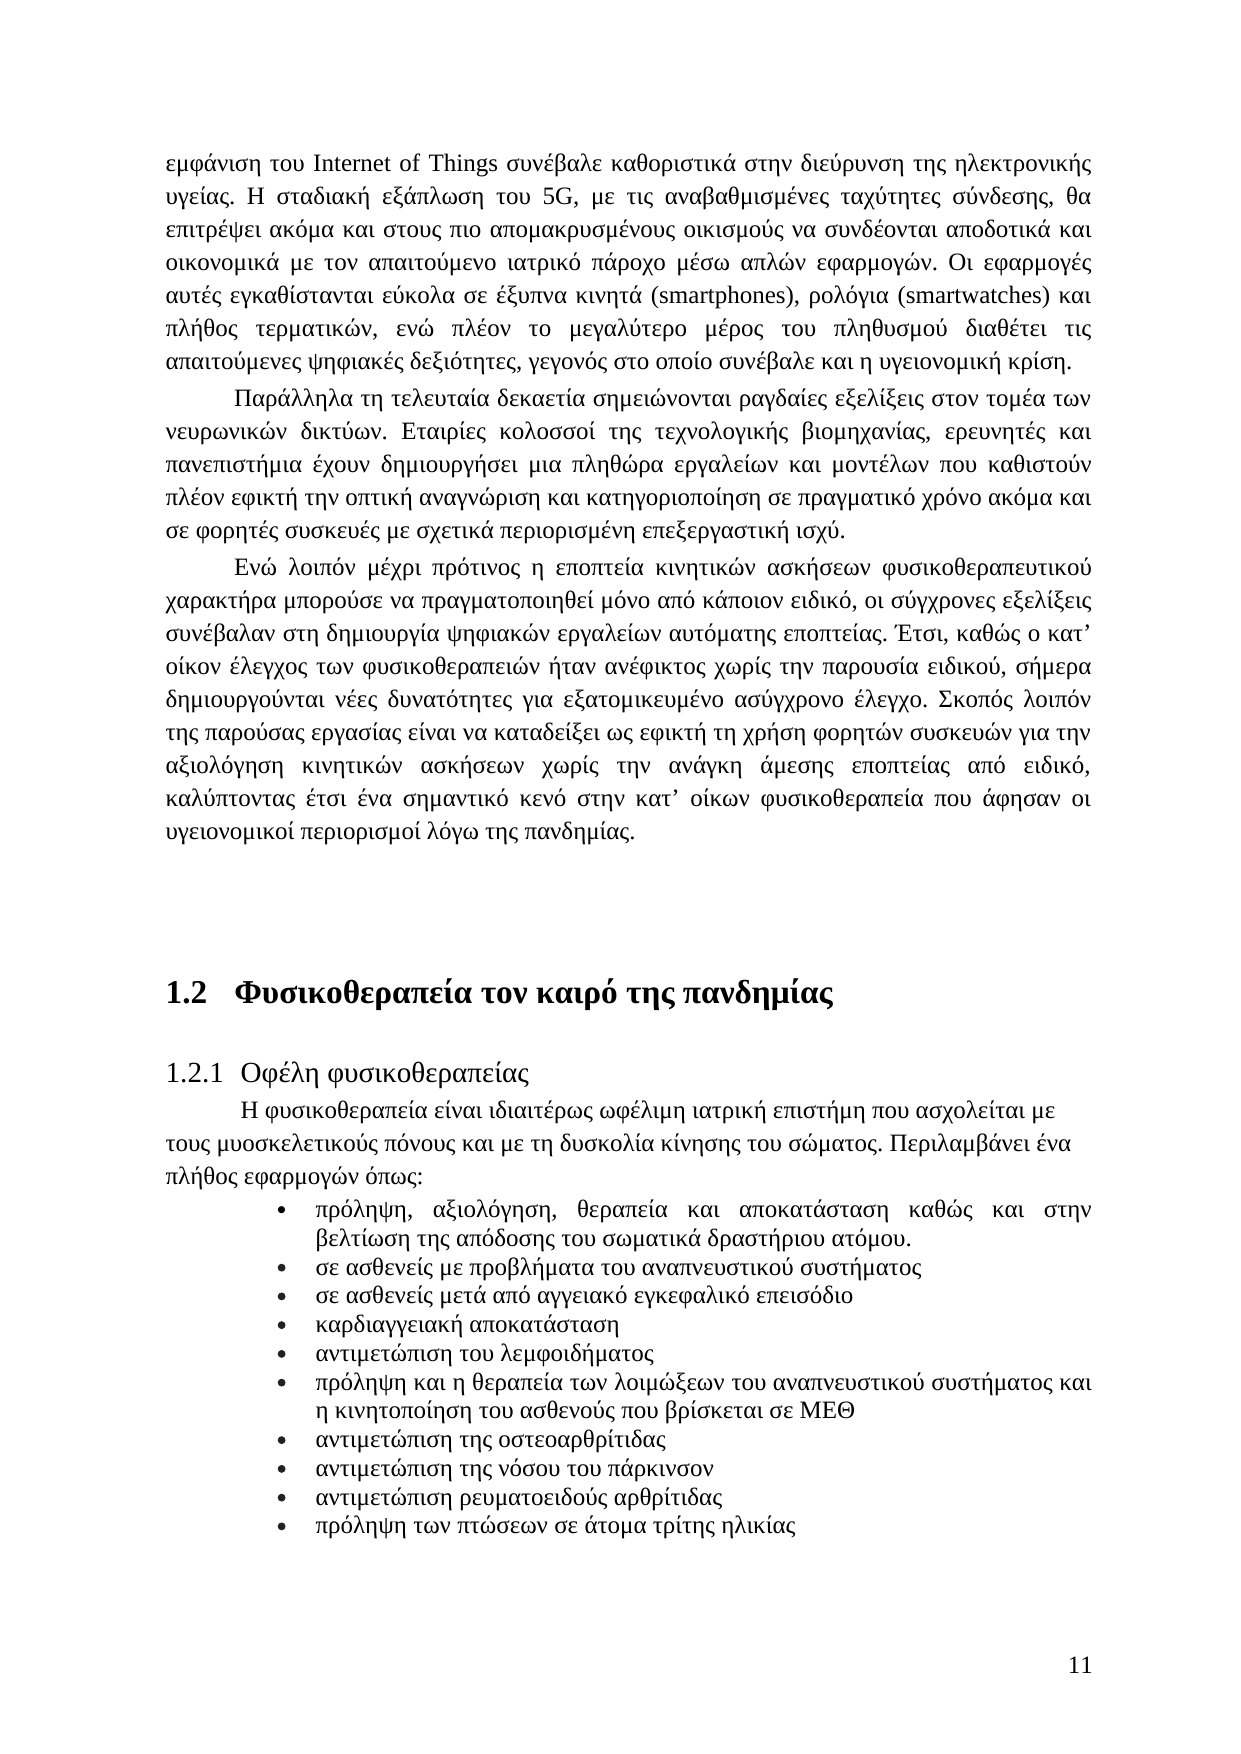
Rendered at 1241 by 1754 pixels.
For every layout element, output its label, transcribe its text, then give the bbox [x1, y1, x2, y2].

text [165, 148, 1092, 374]
list πρόληψη και η θεραπεία των λοιμώξεων του αναπνευστικού συστήματος και η κινητοποίηση του ασθενούς που βρίσκεται σε ΜΕΘ [278, 1367, 1092, 1424]
list σε ασθενείς με προβλήματα του αναπνευστικού συστήματος [278, 1252, 1092, 1280]
text Παράλληλα τη τελευταία δεκαετία σημειώνονται ραγδαίες εξελίξεις στον τομέα των νευρωνικών δικτύων. Εταιρίες κολοσσοί της τεχνολογικής βιομηχανίας, ερευνητές και πανεπιστήμια έχουν δημιουργήσει μια πληθώρα εργαλείων και μοντέλων που καθιστούν πλέον εφικτή την οπτική αναγνώριση και κατηγοριοποίηση σε πραγματικό χρόνο ακόμα και σε φορητές συσκευές με σχετικά περιορισμένη επεξεργαστική ισχύ. [165, 383, 1092, 544]
subtitle Οφέλη φυσικοθεραπείας [165, 1055, 1092, 1089]
subtitle Φυσικοθεραπεία τον καιρό της πανδημίας [165, 973, 1092, 1011]
list πρόληψη, αξιολόγηση, θεραπεία και αποκατάσταση καθώς και στην βελτίωση της απόδοσης του σωματικά δραστήριου ατόμου. [278, 1194, 1092, 1252]
list αντιμετώπιση της οστεοαρθρίτιδας [278, 1424, 1092, 1453]
text Η φυσικοθεραπεία είναι ιδιαιτέρως ωφέλιμη ιατρική επιστήμη που ασχολείται με τους μυοσκελετικούς πόνους και με τη δυσκολία κίνησης του σώματος. Περιλαμβάνει ένα πλήθος εφαρμογών όπως: [165, 1095, 1092, 1190]
list αντιμετώπιση ρευματοειδούς αρθρίτιδας [278, 1482, 1092, 1510]
list αντιμετώπιση της νόσου του πάρκινσον [278, 1453, 1092, 1482]
text Ενώ λοιπόν μέχρι πρότινος η εποπτεία κινητικών ασκήσεων φυσικοθεραπευτικού χαρακτήρα μπορούσε να πραγματοποιηθεί μόνο από κάποιον ειδικό, οι σύγχρονες εξελίξεις συνέβαλαν στη δημιουργία ψηφιακών εργαλείων αυτόματης εποπτείας. Έτσι, καθώς ο κατ’ οίκον έλεγχος των φυσικοθεραπειών ήταν ανέφικτος χωρίς την παρουσία ειδικού, σήμερα δημιουργούνται νέες δυνατότητες για εξατομικευμένο ασύγχρονο έλεγχο. Σκοπός λοιπόν της παρούσας εργασίας είναι να καταδείξει ως εφικτή τη χρήση φορητών συσκευών για την αξιολόγηση κινητικών ασκήσεων χωρίς την ανάγκη άμεσης εποπτείας από ειδικό, καλύπτοντας έτσι ένα σημαντικό κενό στην κατ’ οίκων φυσικοθεραπεία που άφησαν οι υγειονομικοί περιορισμοί λόγω της πανδημίας. [165, 552, 1092, 845]
list αντιμετώπιση του λεμφοιδήματος [278, 1338, 1092, 1367]
list σε ασθενείς μετά από αγγειακό εγκεφαλικό επεισόδιο [278, 1280, 1092, 1309]
list καρδιαγγειακή αποκατάσταση [278, 1309, 1092, 1338]
list πρόληψη των πτώσεων σε άτομα τρίτης ηλικίας [278, 1510, 1092, 1539]
